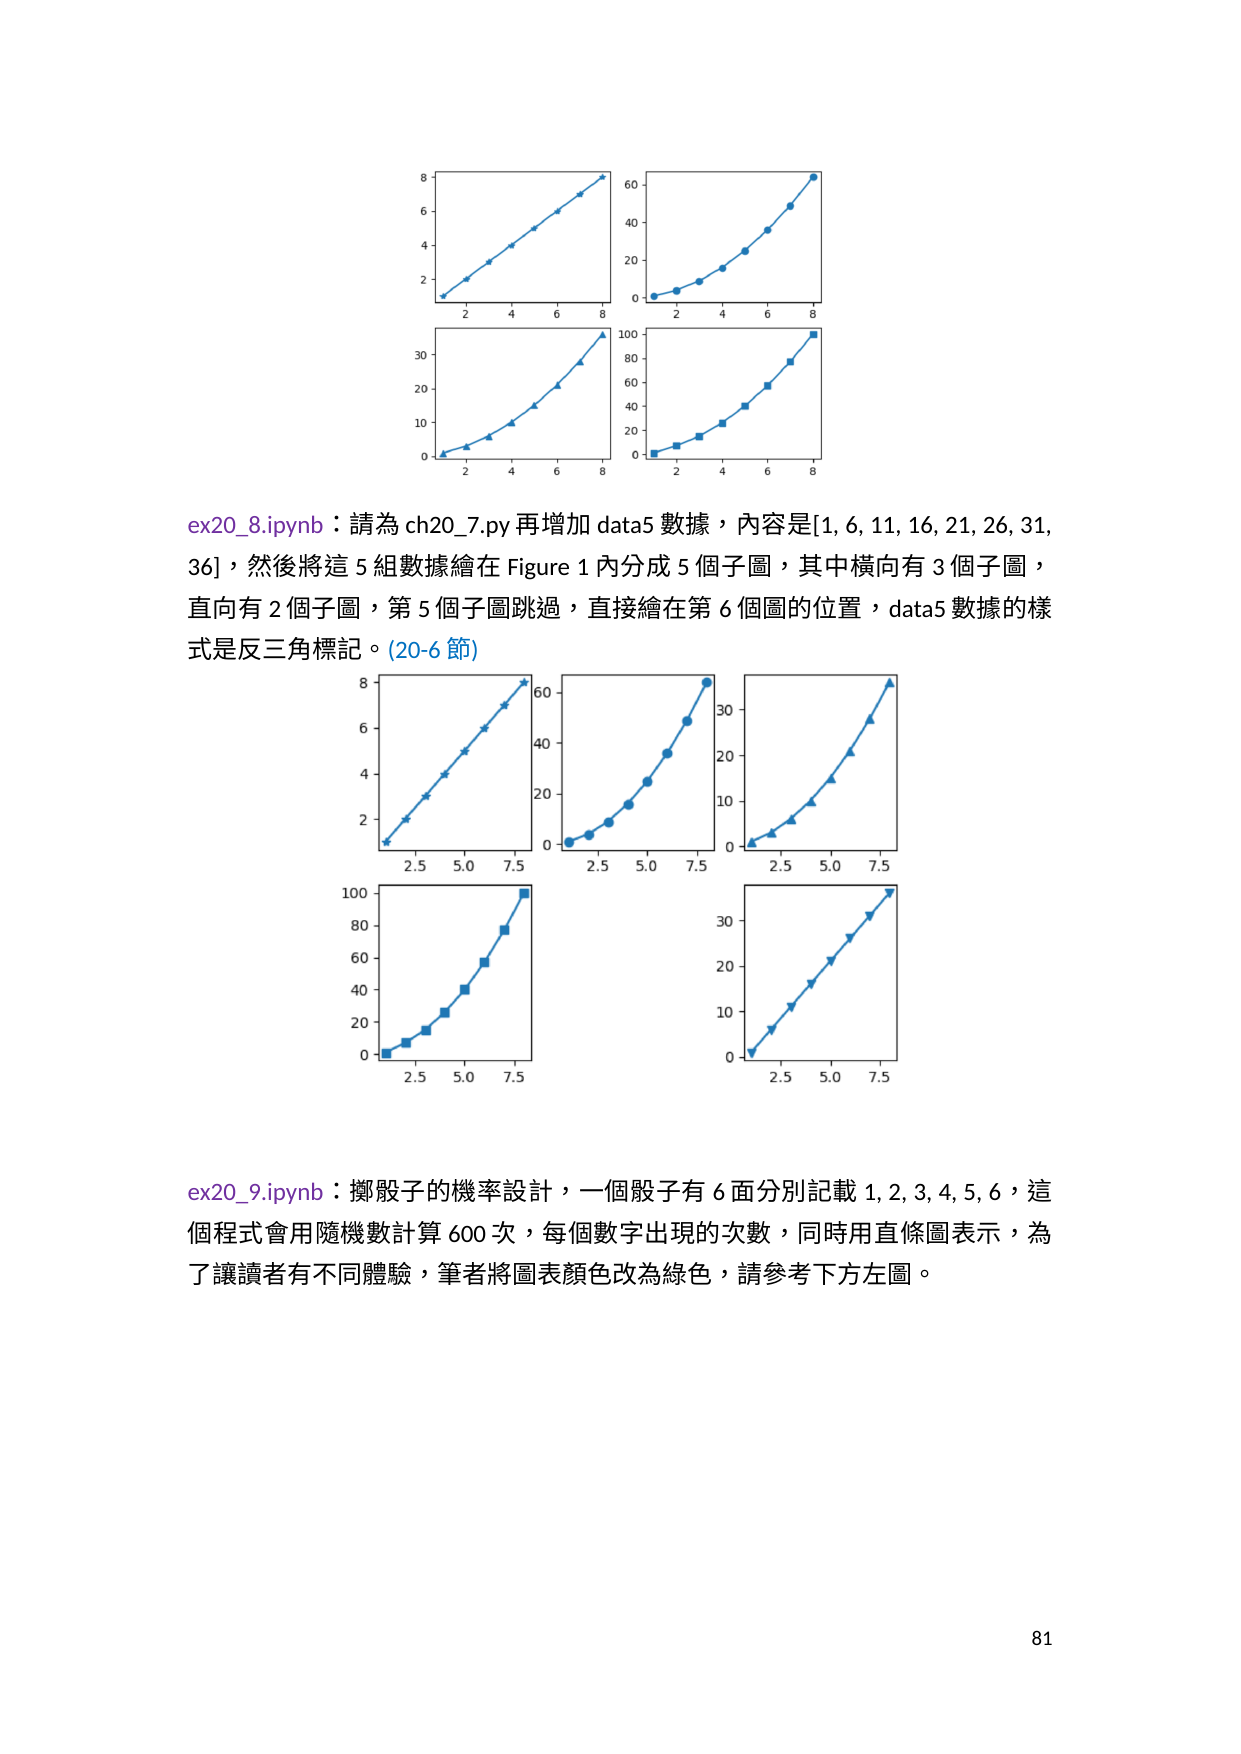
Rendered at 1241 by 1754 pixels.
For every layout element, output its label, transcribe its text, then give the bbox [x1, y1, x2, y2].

text ex20_8.ipynb：請為ch20_7.py再增加data5數據，內容是[1, 6, 11, 16, 21, 26, 31, 36]，然後將這5組數據繪在Figure 1內分成5個子圖，其中橫向有3個子圖，直向有2個子圖，第5個子圖跳過，直接繪在第6個圖的位置，data5數據的樣式是反三角標記。(20-6節) [187, 502, 1053, 669]
picture [340, 668, 900, 1086]
picture [413, 168, 827, 478]
text ex20_9.ipynb：擲骰子的機率設計，一個骰子有6面分別記載1, 2, 3, 4, 5, 6，這個程式會用隨機數計算600次，每個數字出現的次數，同時用直條圖表示，為了讓讀者有不同體驗，筆者將圖表顏色改為綠色，請參考下方左圖。 [187, 1169, 1053, 1294]
